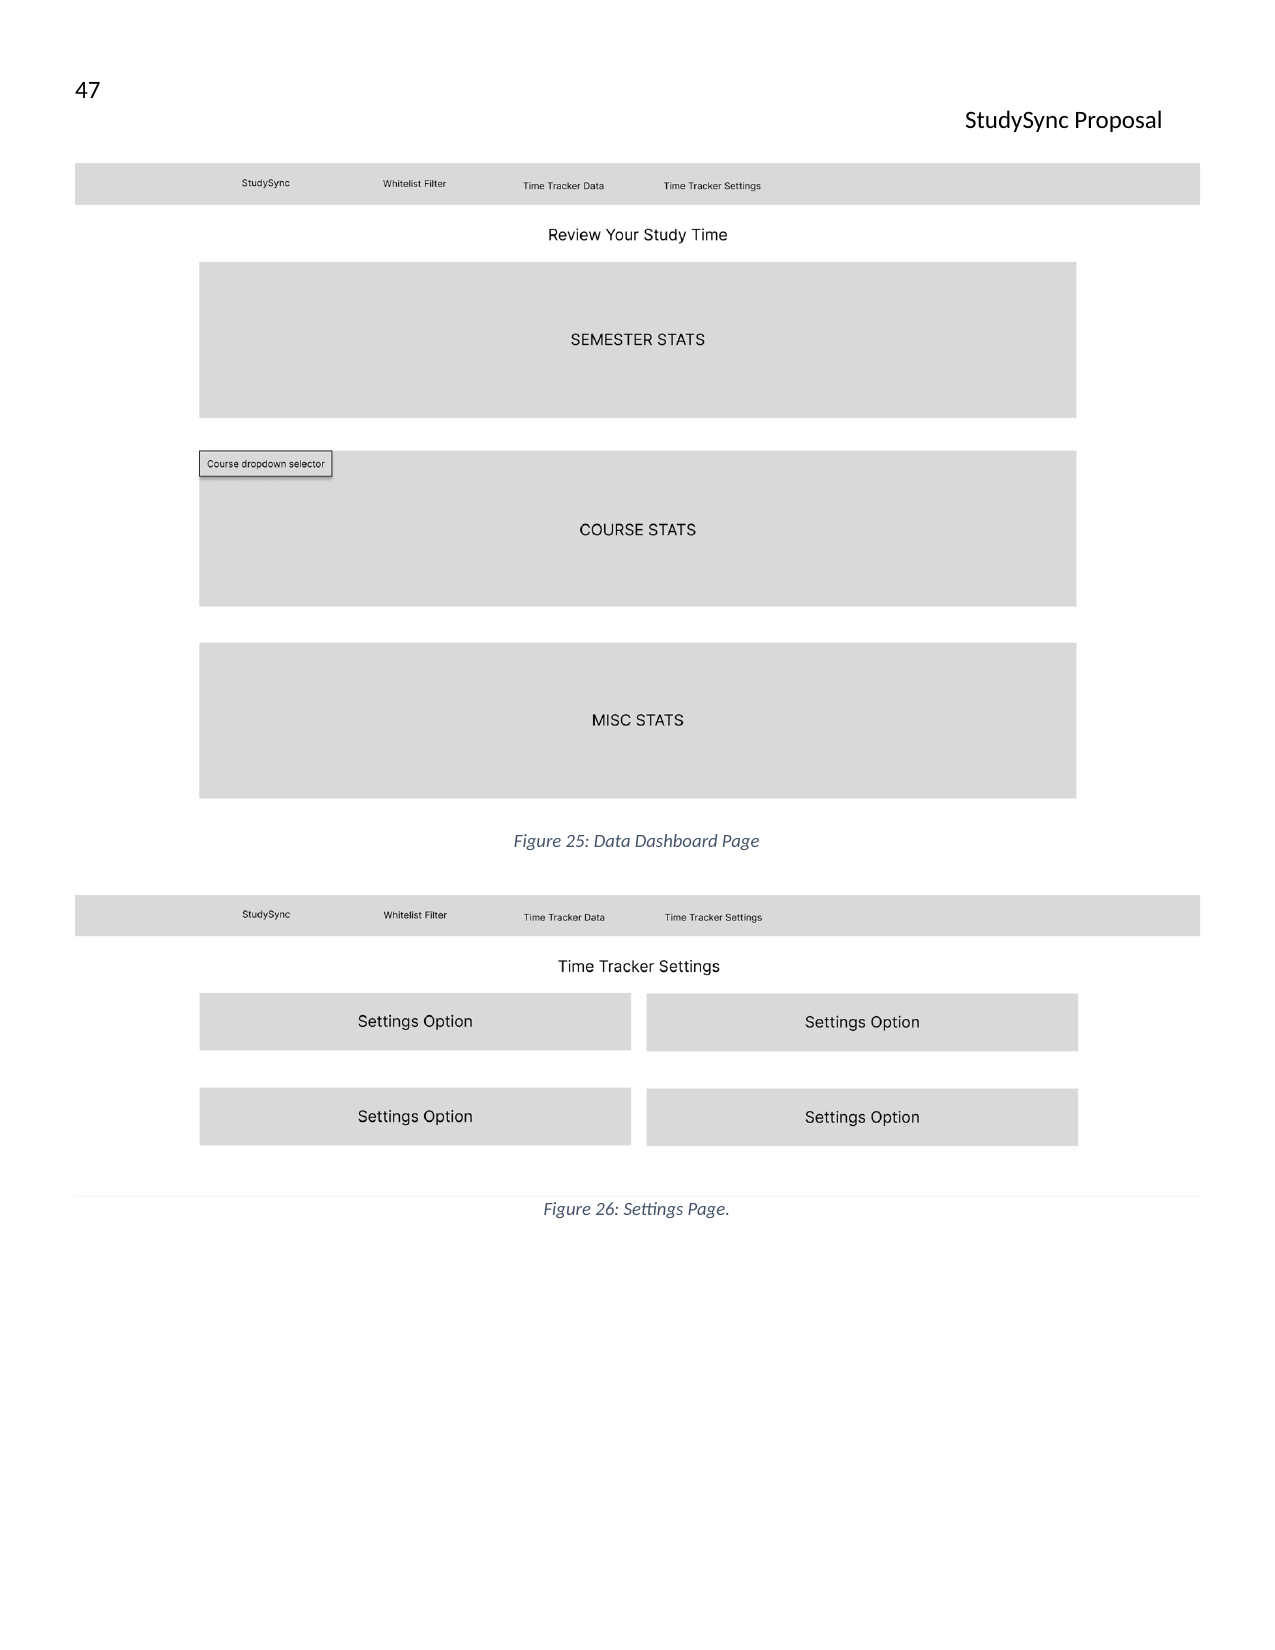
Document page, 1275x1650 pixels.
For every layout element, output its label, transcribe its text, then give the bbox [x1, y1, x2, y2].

picture [75, 163, 1200, 829]
picture [75, 895, 1200, 1197]
